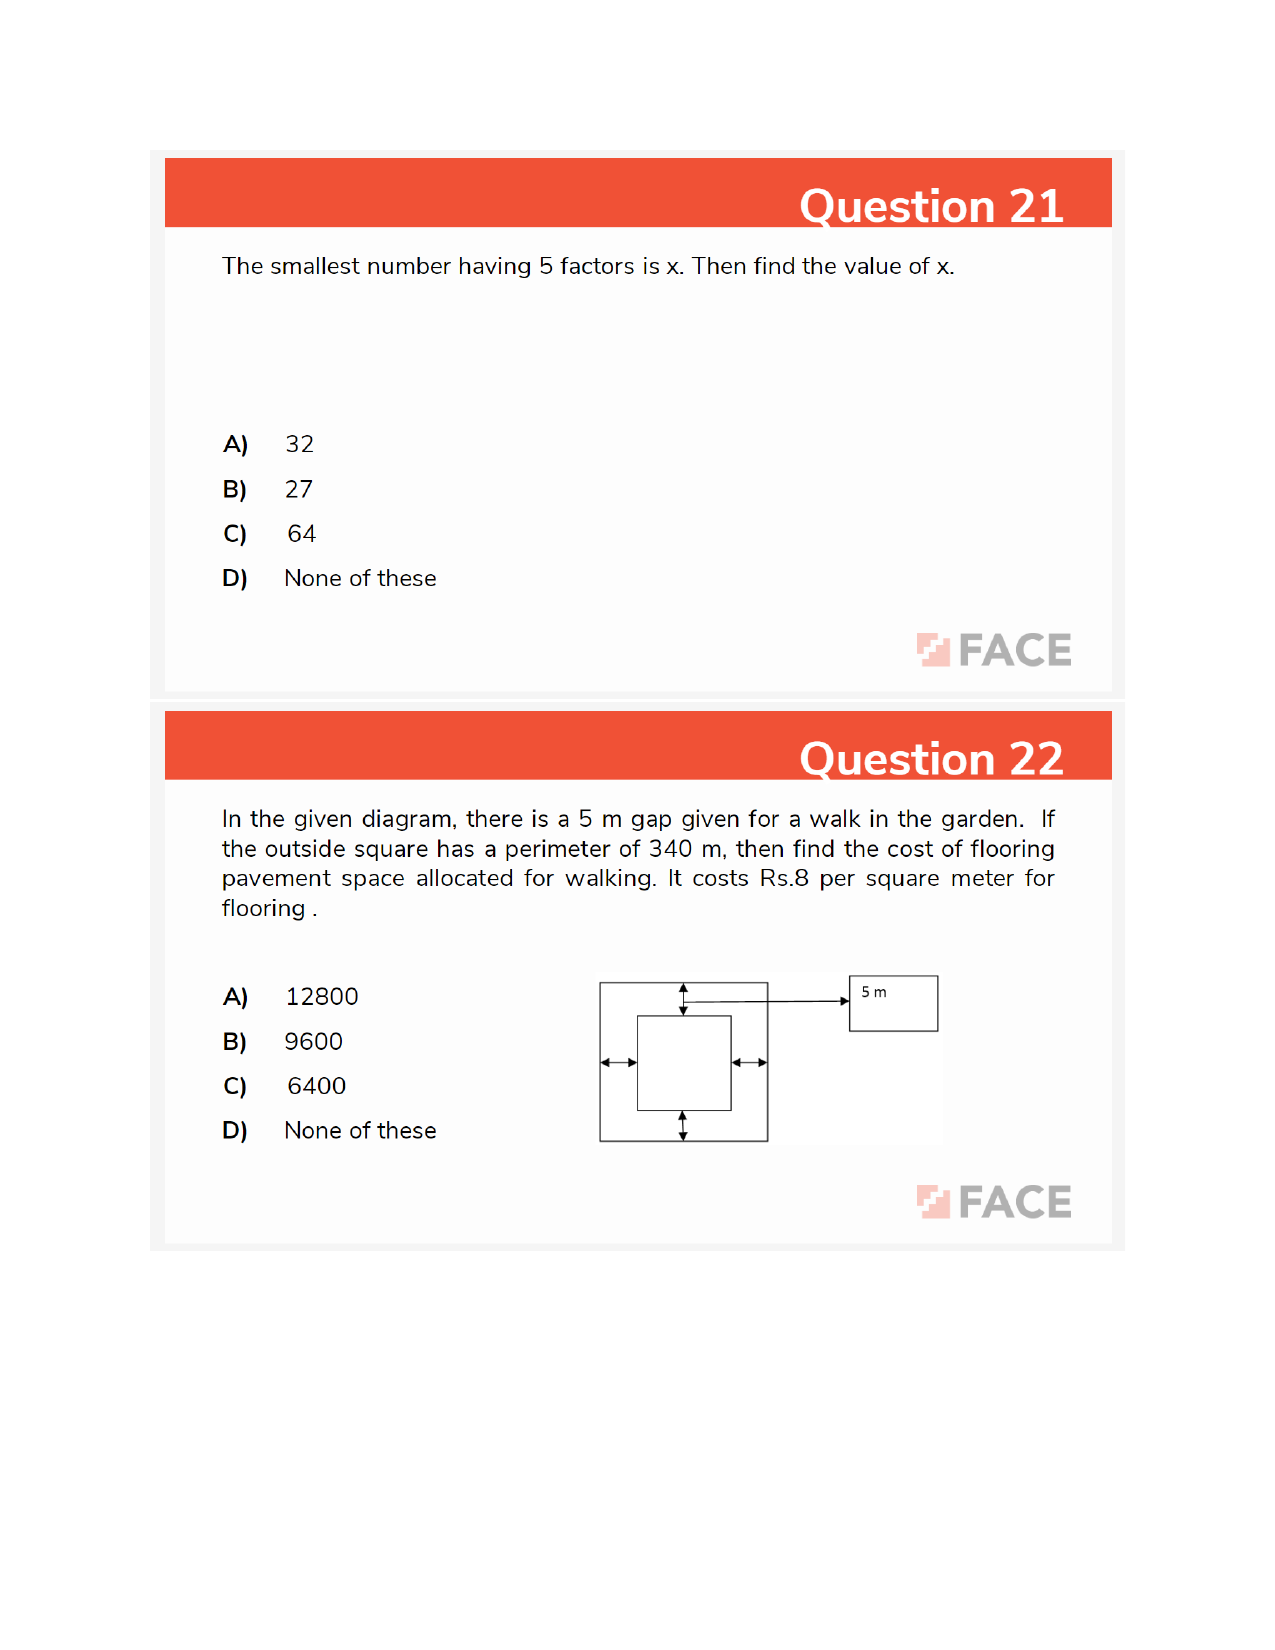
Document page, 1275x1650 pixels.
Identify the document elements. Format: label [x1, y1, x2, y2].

picture [150, 150, 1125, 699]
picture [150, 702, 1125, 1251]
